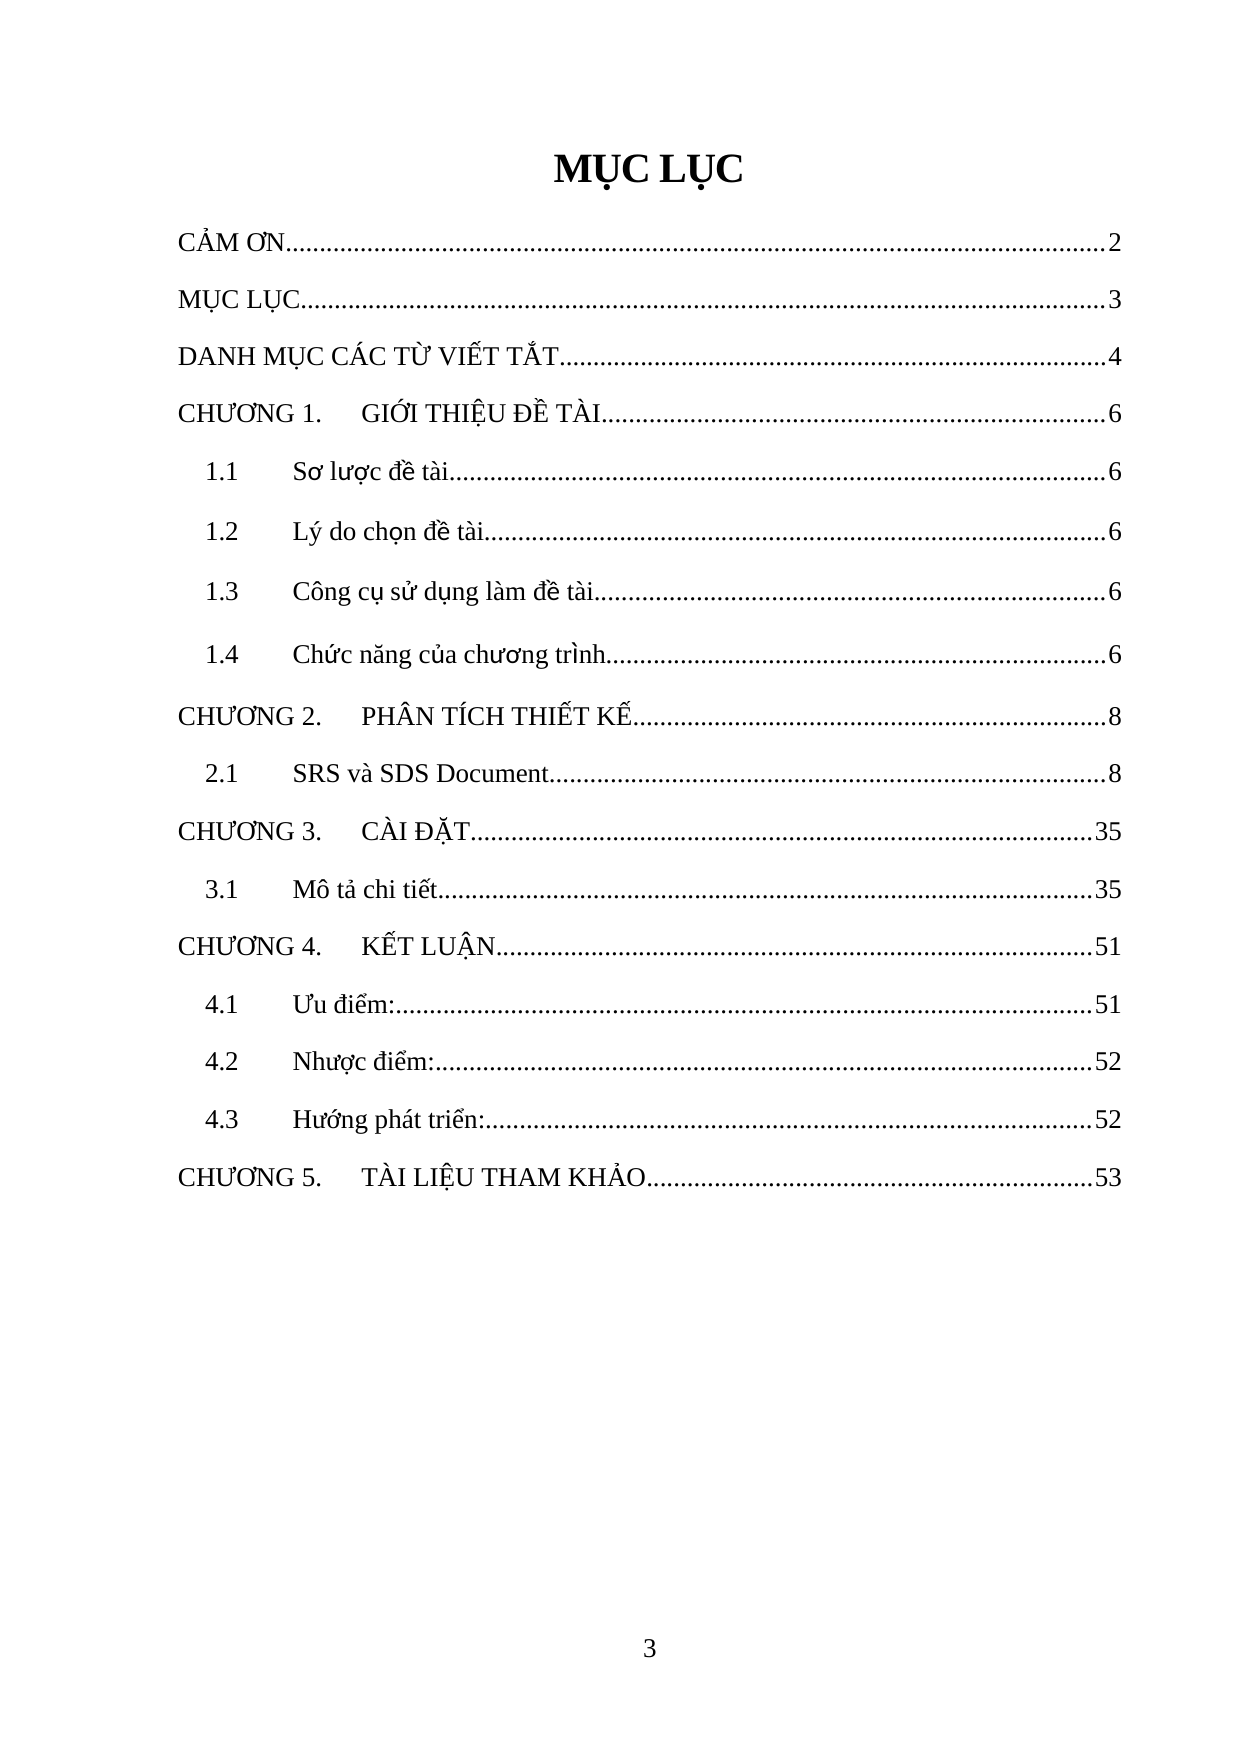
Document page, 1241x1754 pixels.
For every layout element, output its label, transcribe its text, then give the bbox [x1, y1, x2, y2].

text 2.1 SRS và SDS Document 8 [204, 757, 1122, 789]
text 1.1 Sơ lược đề tài 6 [204, 454, 1122, 487]
text CHƯƠNG 5. TÀI LIỆU THAM KHẢO 53 [177, 1161, 1122, 1192]
text 1.2 Lý do chọn đề tài 6 [204, 514, 1122, 547]
text CHƯƠNG 1. GIỚI THIỆU ĐỀ TÀI 6 [177, 397, 1122, 428]
text 1.3 Công cụ sử dụng làm đề tài 6 [204, 574, 1122, 607]
text 3.1 Mô tả chi tiết 35 [204, 873, 1122, 904]
text CHƯƠNG 4. KẾT LUẬN 51 [177, 930, 1122, 961]
text 1.4 Chức năng của chương trình 6 [204, 634, 1122, 671]
text CẢM ƠN 2 [177, 226, 1122, 257]
text MỤC LỤC 3 [177, 283, 1122, 314]
title MỤC LỤC [177, 143, 1122, 191]
text DANH MỤC CÁC TỪ VIẾT TẮT 4 [177, 340, 1122, 371]
text 4.3 Hướng phát triển: 52 [204, 1103, 1122, 1134]
text 4.1 Ưu điểm: 51 [204, 988, 1122, 1019]
text CHƯƠNG 3. CÀI ĐẶT 35 [177, 815, 1122, 846]
text 4.2 Nhược điểm: 52 [204, 1046, 1122, 1077]
text CHƯƠNG 2. PHÂN TÍCH THIẾT KẾ 8 [177, 700, 1122, 731]
